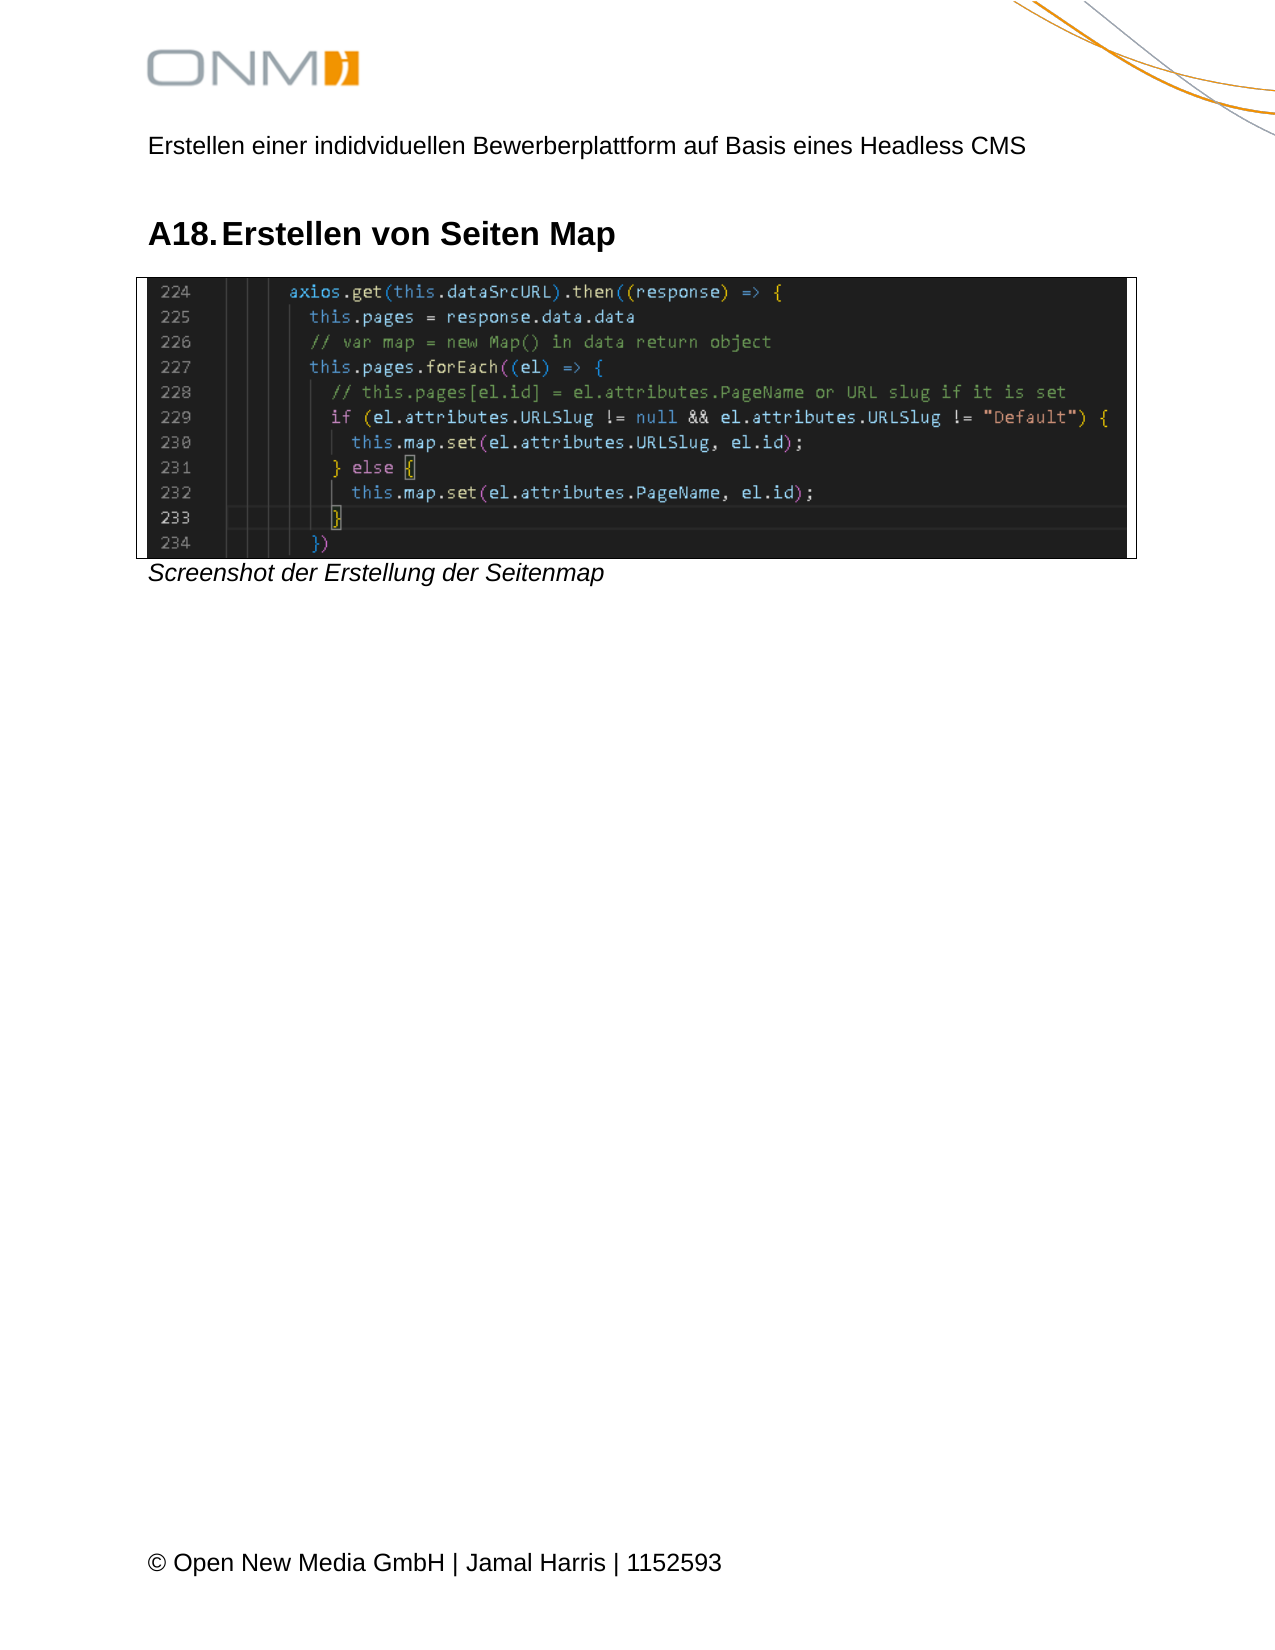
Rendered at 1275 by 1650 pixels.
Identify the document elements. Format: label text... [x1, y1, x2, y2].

table_header [137, 278, 147, 557]
table_header [1127, 278, 1136, 557]
picture [147, 278, 1127, 558]
picture [1000, 1, 1275, 147]
picture [116, 0, 413, 104]
text Erstellen von Seiten Map [148, 214, 1127, 252]
text Screenshot der Erstellung der Seitenmap [148, 559, 1127, 587]
